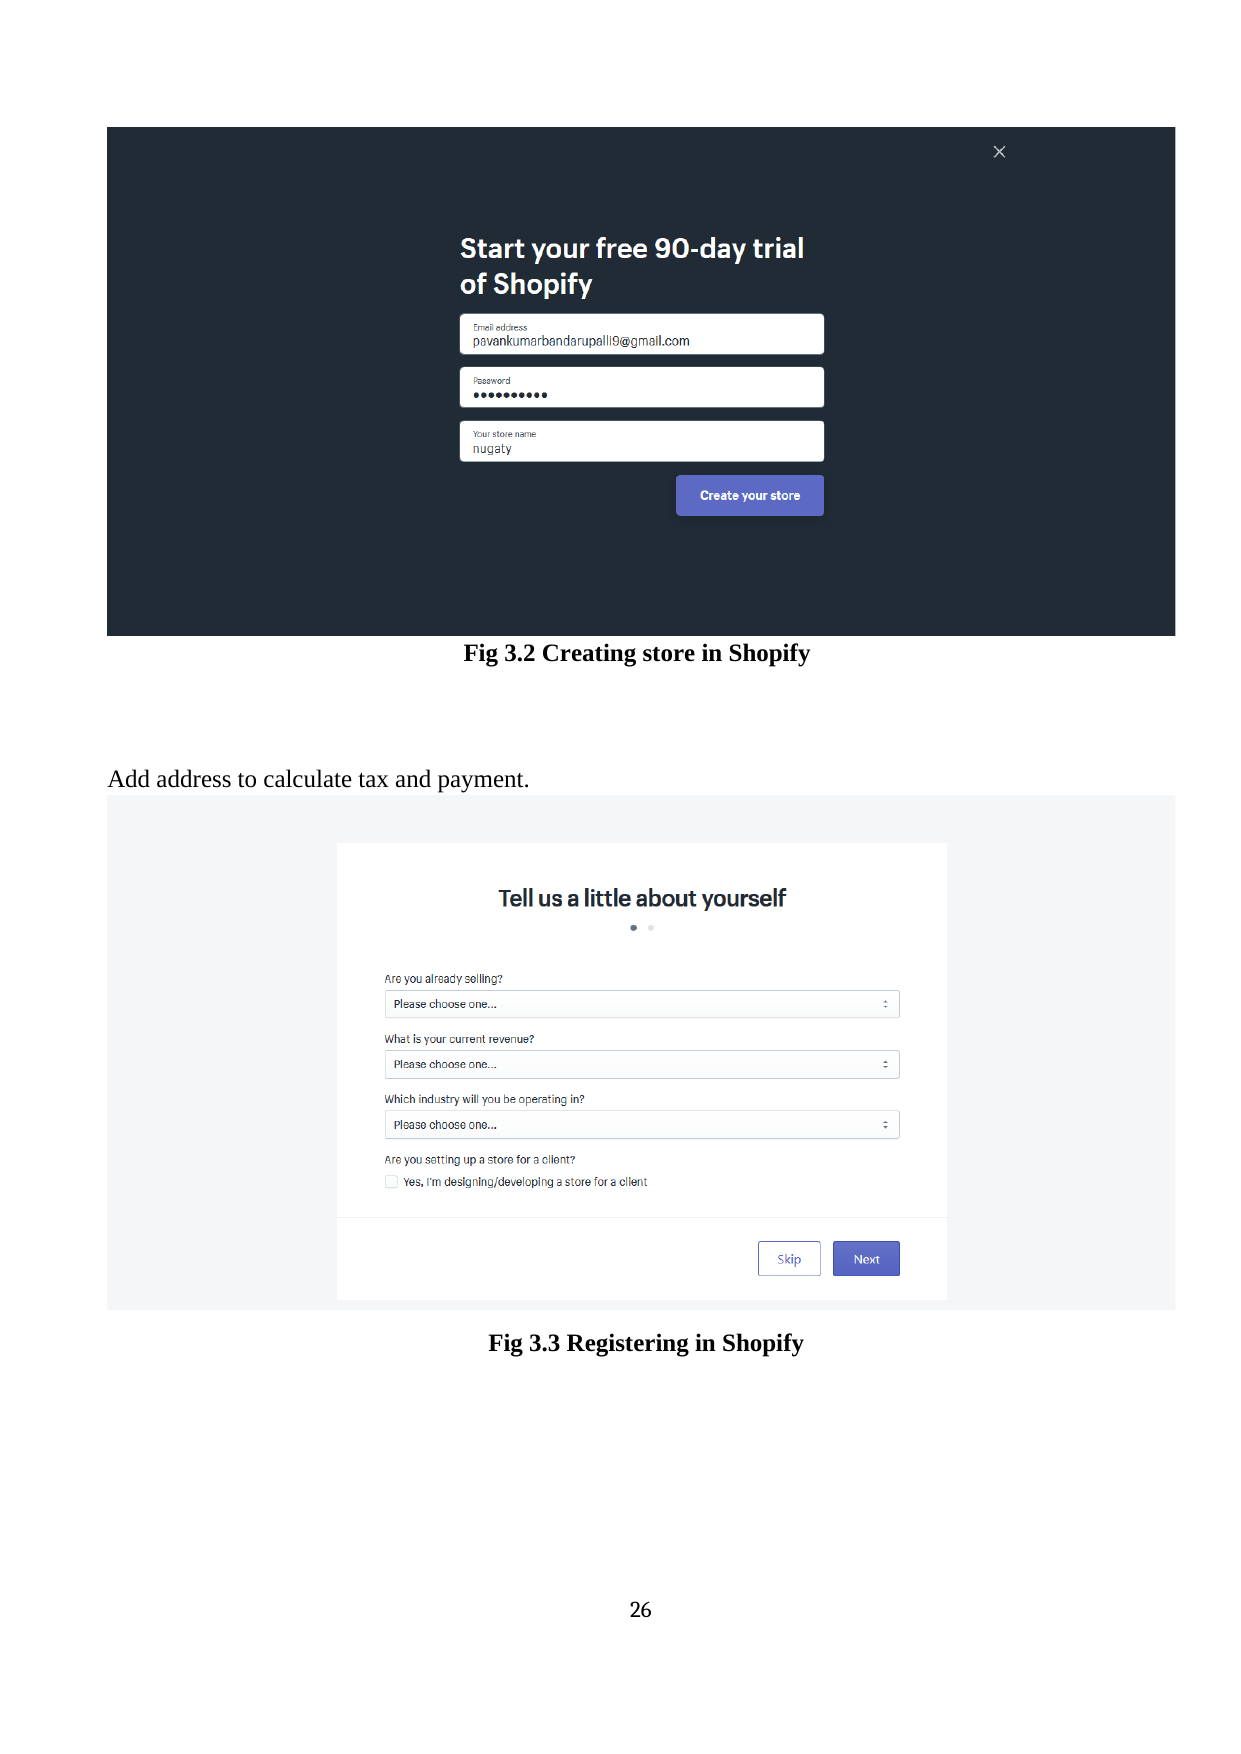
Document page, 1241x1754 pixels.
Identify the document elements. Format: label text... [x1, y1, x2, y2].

text Fig 3.2 Creating store in Shopify [107, 638, 1174, 667]
text Fig 3.3 Registering in Shopify [147, 1328, 1145, 1357]
picture [107, 127, 1176, 636]
text Add address to calculate tax and payment. [107, 764, 1108, 793]
picture [107, 795, 1176, 1310]
